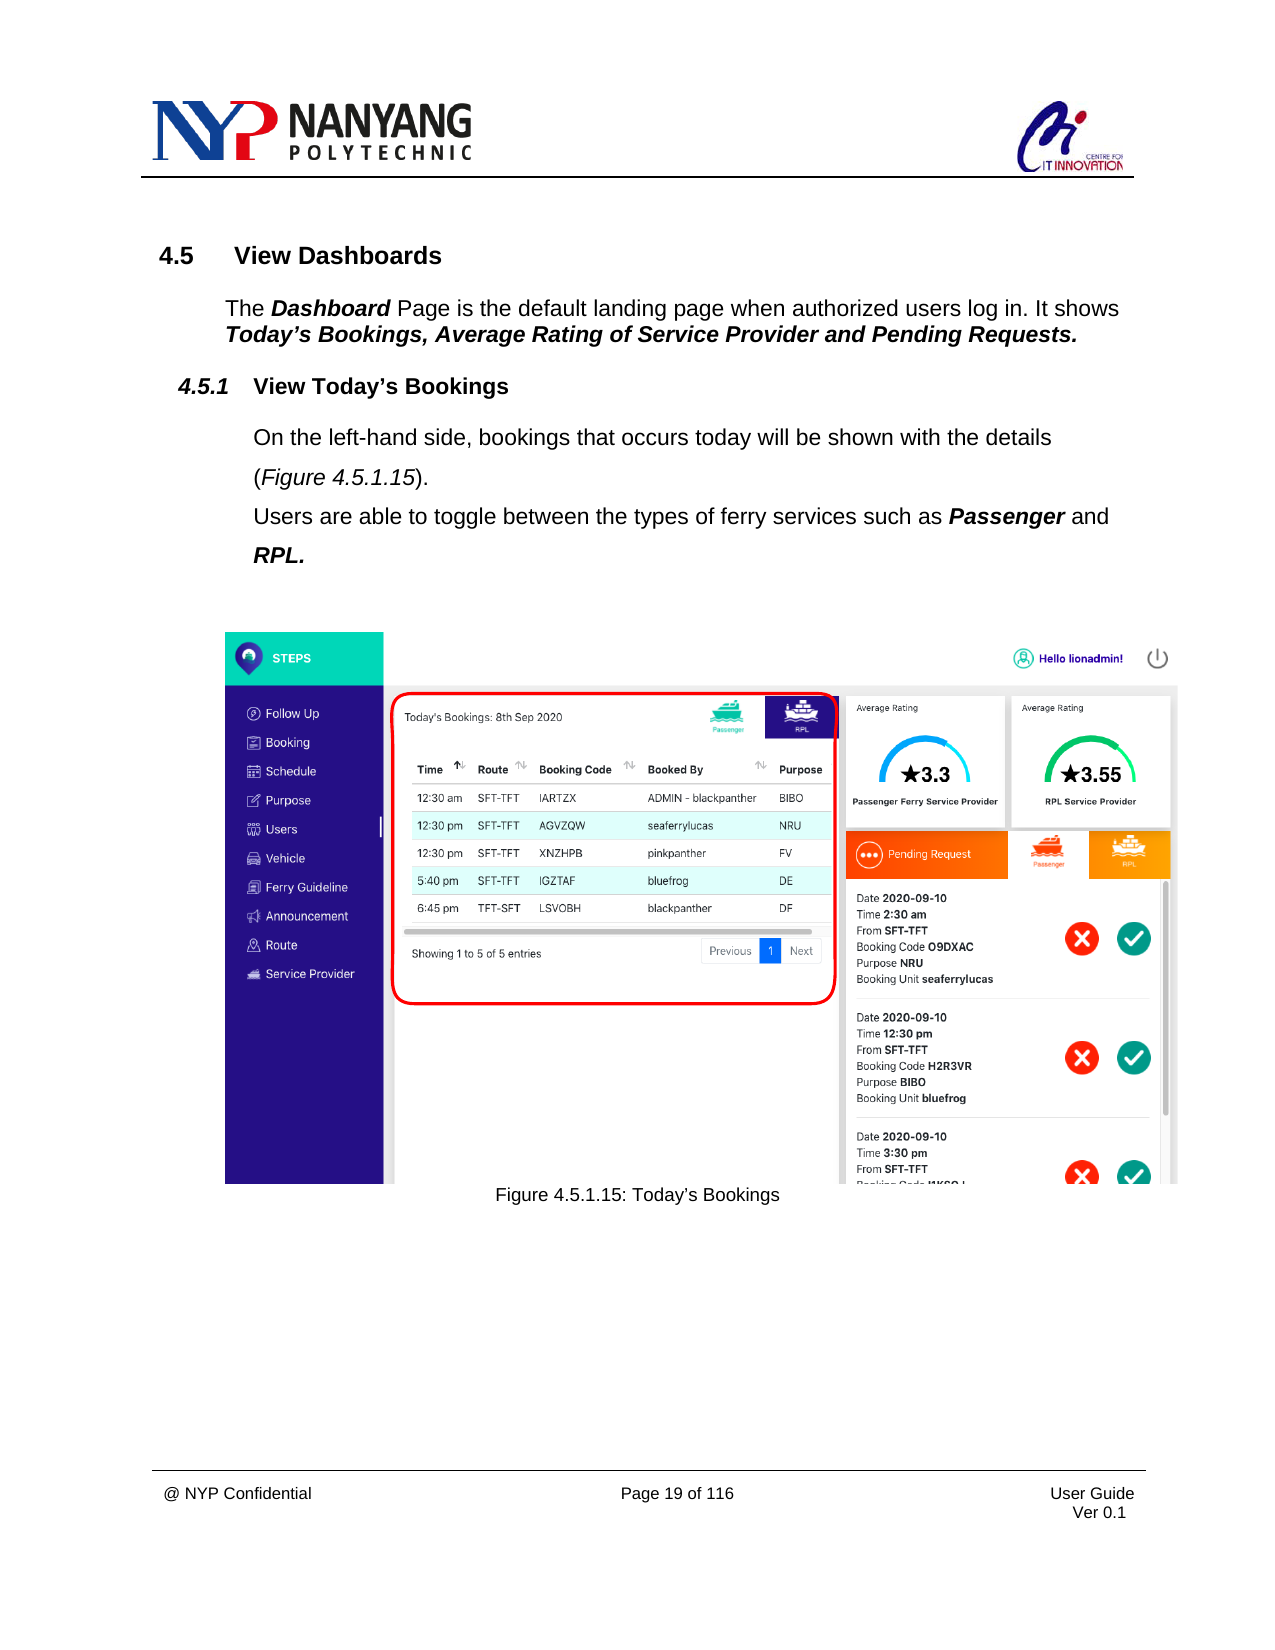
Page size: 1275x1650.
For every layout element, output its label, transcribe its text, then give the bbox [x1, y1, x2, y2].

subtitle View Today’s Bookings [178, 373, 1125, 399]
picture [225, 632, 1178, 1184]
text Users are able to toggle between the types of ferry services such as Passenger and RPL. [253, 503, 1125, 569]
picture [152, 101, 471, 160]
subtitle View Dashboards [159, 241, 1125, 270]
text The Dashboard Page is the default landing page when authorized users log in. It shows Today’s Bookings, Average Rating of Service Provider and Pending Requests. [225, 295, 1125, 348]
